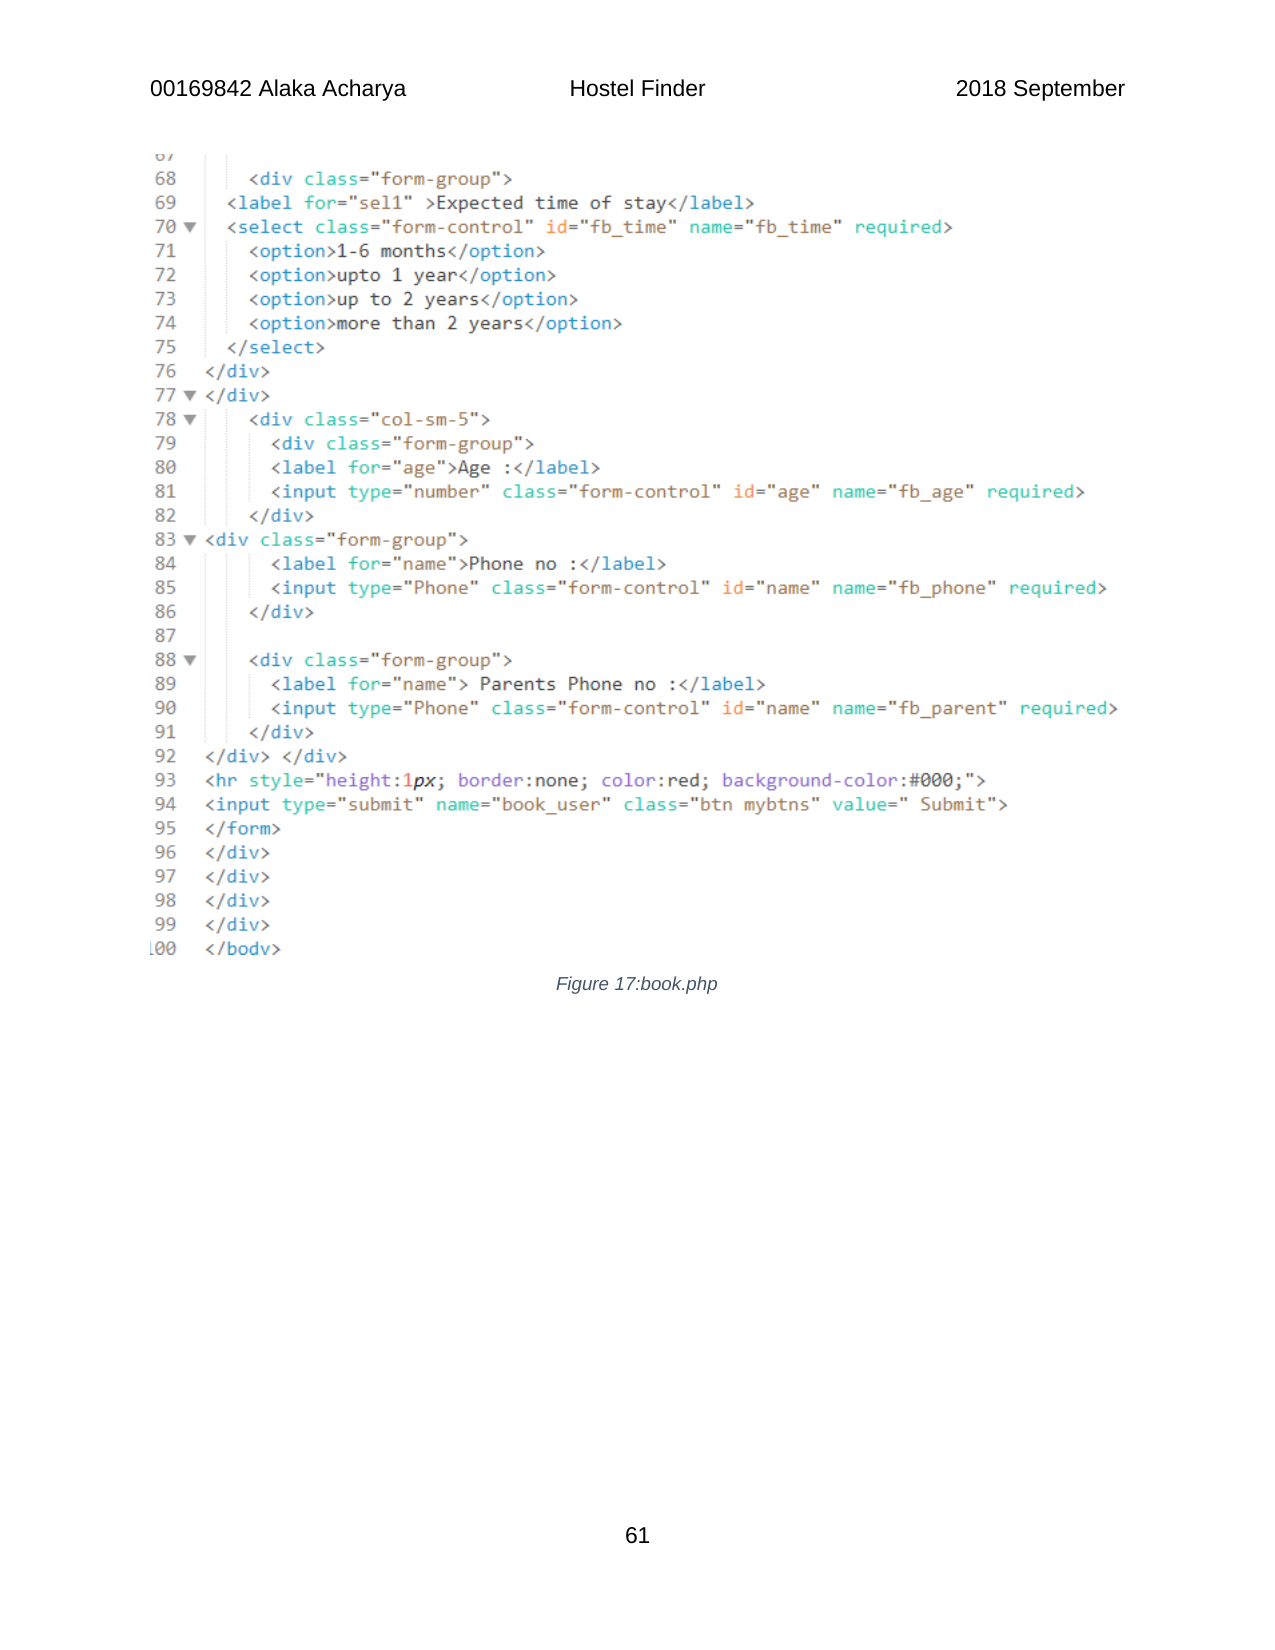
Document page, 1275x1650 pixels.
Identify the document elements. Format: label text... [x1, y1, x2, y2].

text Figure 17:book.php [150, 973, 1125, 995]
picture [150, 154, 1125, 955]
